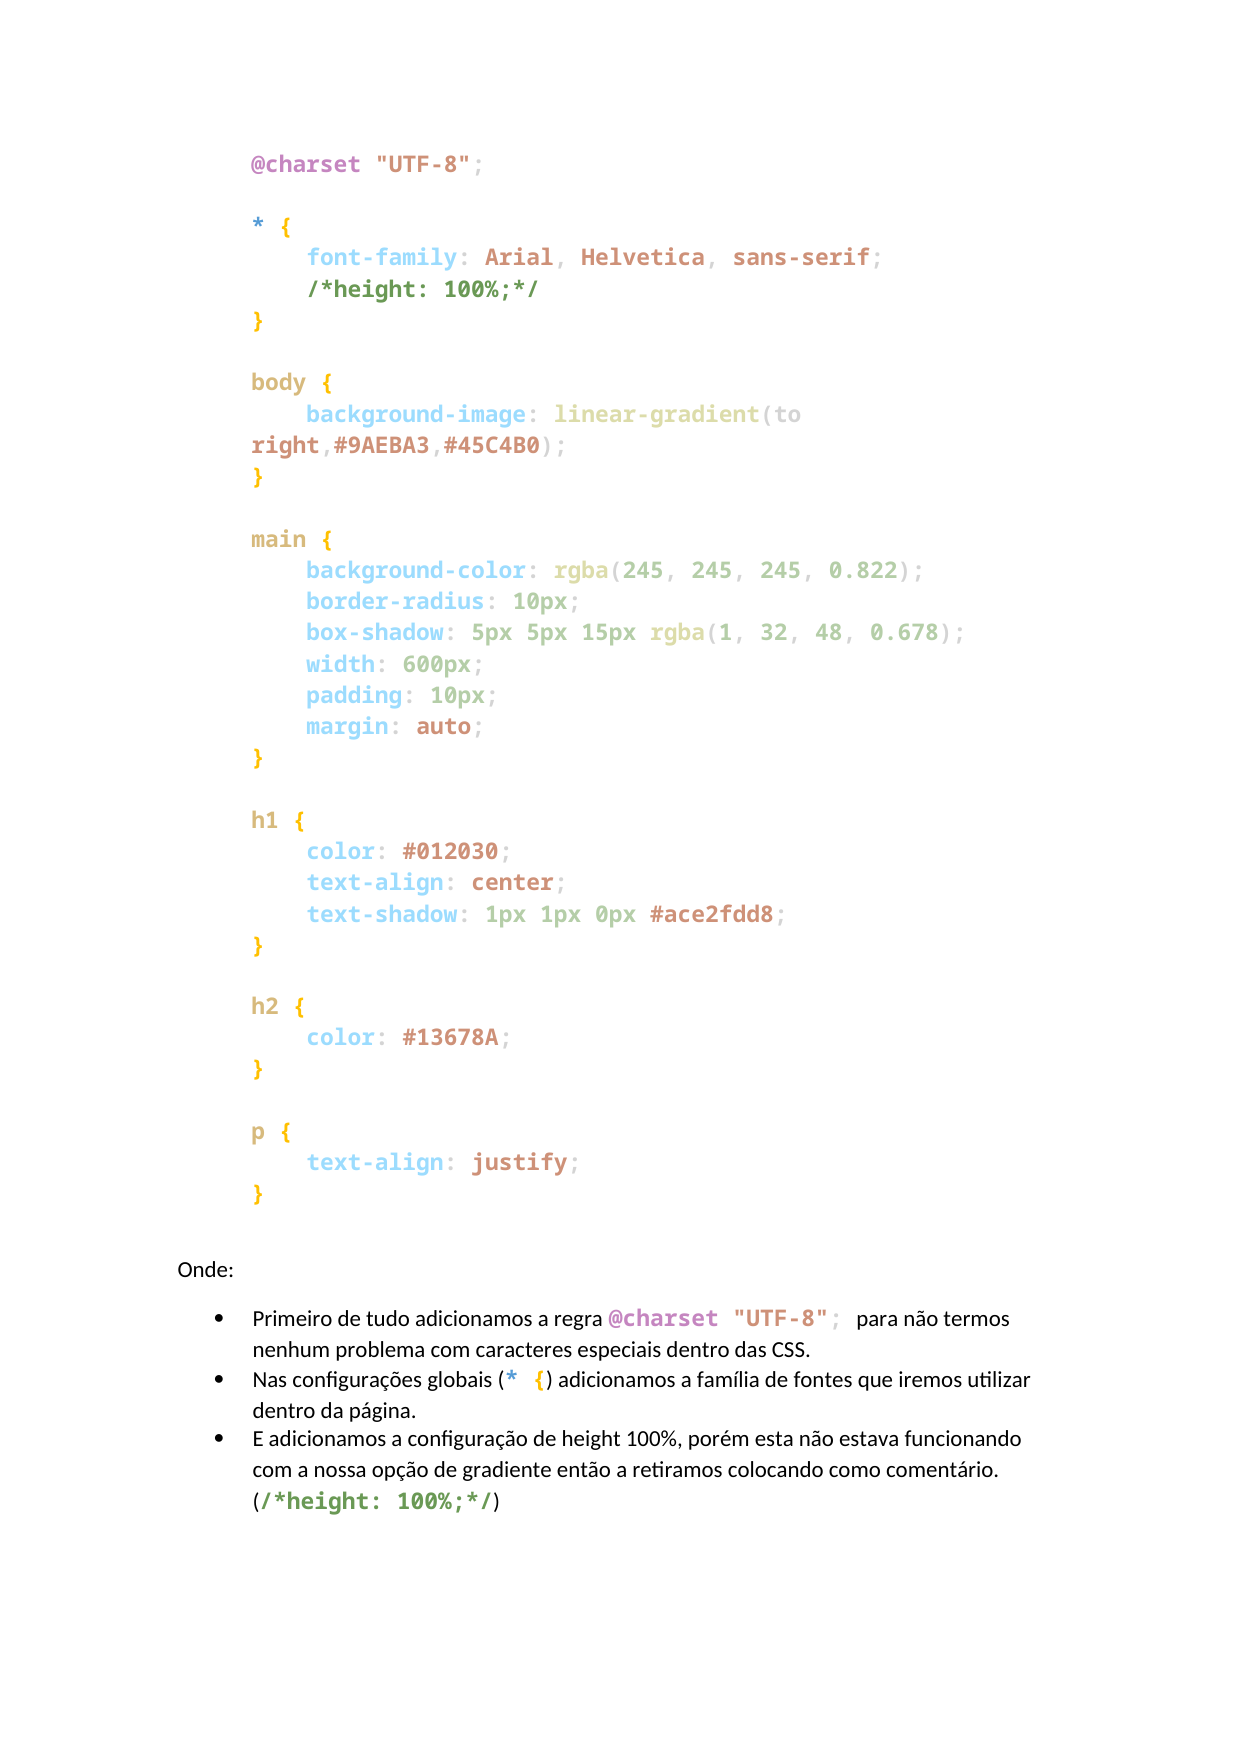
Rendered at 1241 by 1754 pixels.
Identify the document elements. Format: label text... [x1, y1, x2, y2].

text text-shadow: 1px 1px 0px #ace2fdd8; [251, 898, 1063, 929]
text color: #13678A; [251, 1021, 1063, 1052]
text } [251, 1177, 1063, 1209]
text body { [251, 366, 1063, 398]
text background-color: rgba(245, 245, 245, 0.822); [251, 554, 1063, 585]
text color: #012030; [251, 835, 1063, 866]
text text-align: justify; [251, 1146, 1063, 1177]
text padding: 10px; [251, 679, 1063, 710]
text } [251, 929, 1063, 960]
text } [251, 304, 1063, 335]
text } [251, 460, 1063, 491]
text width: 600px; [251, 648, 1063, 679]
text text-align: center; [251, 866, 1063, 898]
text margin: auto; [251, 710, 1063, 741]
text background-image: linear-gradient(to right,#9AEBA3,#45C4B0); [251, 398, 1063, 460]
text main { [251, 523, 1063, 554]
list Primeiro de tudo adicionamos a regra @charset "UTF-8"; para não termos nenhum problema com caracteres especiais dentro das CSS. [215, 1302, 1063, 1363]
text box-shadow: 5px 5px 15px rgba(1, 32, 48, 0.678); [251, 616, 1063, 648]
text } [251, 1052, 1063, 1084]
list E adicionamos a configuração de height 100%, porém esta não estava funcionando com a nossa opção de gradiente então a retiramos colocando como comentário. (/*height: 100%;*/) [215, 1424, 1063, 1517]
text /*height: 100%;*/ [251, 273, 1063, 304]
text font-family: Arial, Helvetica, sans-serif; [251, 241, 1063, 273]
text h2 { [251, 990, 1063, 1021]
list Nas configurações globais (* {) adicionamos a família de fontes que iremos utilizar dentro da página. [215, 1363, 1063, 1424]
text } [251, 741, 1063, 773]
text border-radius: 10px; [251, 585, 1063, 616]
text p { [251, 1115, 1063, 1146]
text * { [251, 210, 1063, 241]
text @charset "UTF-8"; [251, 148, 1063, 179]
text h1 { [251, 804, 1063, 835]
text Onde: [177, 1256, 1063, 1283]
